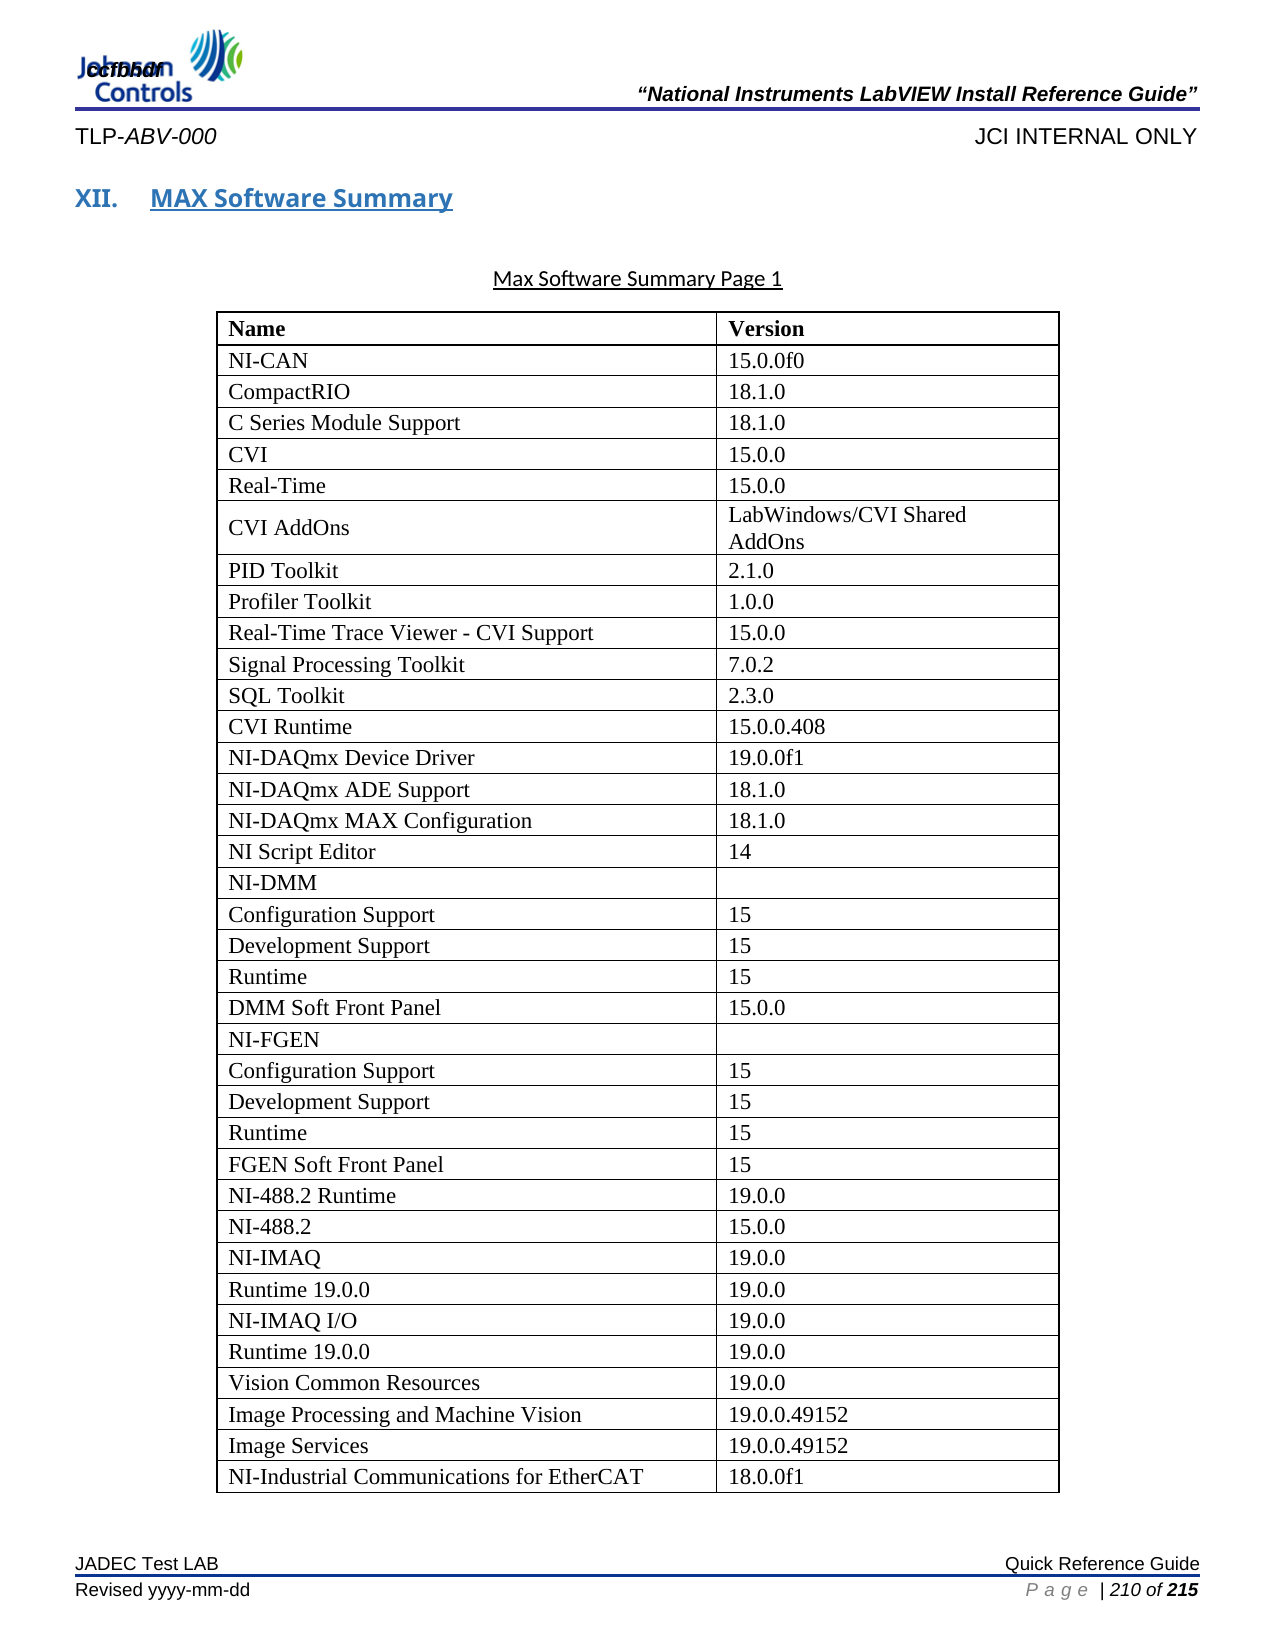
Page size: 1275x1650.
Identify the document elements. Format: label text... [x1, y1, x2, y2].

table_cell CVI AddOns [218, 501, 716, 554]
table_cell 15 [717, 1086, 1058, 1117]
table_cell 18.1.0 [717, 376, 1058, 407]
table_cell 19.0.0.49152 [717, 1430, 1058, 1460]
table_header Version [717, 313, 1058, 344]
picture [76, 26, 246, 105]
table_cell Image Services [218, 1430, 716, 1460]
table_cell 15 [717, 899, 1058, 929]
table_cell 18.1.0 [717, 805, 1058, 835]
table_cell Development Support [218, 1086, 716, 1117]
table_cell PID Toolkit [218, 555, 716, 585]
table_cell Development Support [218, 930, 716, 960]
table_cell CompactRIO [218, 376, 716, 407]
table_cell NI-IMAQ I/O [218, 1305, 716, 1335]
table_cell 19.0.0 [717, 1274, 1058, 1304]
table_cell 7.0.2 [717, 649, 1058, 679]
table_cell 15 [717, 930, 1058, 960]
table_cell NI-488.2 Runtime [218, 1180, 716, 1210]
table_cell NI Script Editor [218, 836, 716, 867]
table_cell 2.3.0 [717, 680, 1058, 710]
table_cell [717, 1024, 1058, 1054]
table_cell 15.0.0 [717, 1211, 1058, 1242]
table_cell Profiler Toolkit [218, 586, 716, 617]
table_cell 19.0.0.49152 [717, 1399, 1058, 1429]
table_cell [717, 868, 1058, 898]
table_cell Image Processing and Machine Vision [218, 1399, 716, 1429]
table_cell NI-Industrial Communications for EtherCAT [218, 1461, 716, 1492]
subtitle MAX Software Summary [75, 181, 1200, 215]
table_cell CVI Runtime [218, 711, 716, 742]
table_cell Runtime [218, 1118, 716, 1148]
table_cell 15 [717, 961, 1058, 992]
table_cell 15.0.0 [717, 618, 1058, 648]
table_cell 14 [717, 836, 1058, 867]
table_cell 19.0.0f1 [717, 743, 1058, 773]
table_cell Signal Processing Toolkit [218, 649, 716, 679]
table_cell DMM Soft Front Panel [218, 993, 716, 1023]
table_cell 19.0.0 [717, 1336, 1058, 1367]
table_cell Real-Time [218, 470, 716, 500]
table_cell 2.1.0 [717, 555, 1058, 585]
table_cell 1.0.0 [717, 586, 1058, 617]
table_cell Runtime [218, 961, 716, 992]
table_cell 19.0.0 [717, 1305, 1058, 1335]
table_header Name [218, 313, 716, 344]
table_cell 18.0.0f1 [717, 1461, 1058, 1492]
table_cell Configuration Support [218, 1055, 716, 1085]
table_cell 15 [717, 1055, 1058, 1085]
table_cell 15.0.0 [717, 439, 1058, 469]
table_cell C Series Module Support [218, 408, 716, 438]
table_cell 15.0.0.408 [717, 711, 1058, 742]
table_cell Runtime 19.0.0 [218, 1274, 716, 1304]
text Max Software Summary Page 1 [75, 264, 1200, 292]
table_cell 18.1.0 [717, 774, 1058, 804]
table_cell SQL Toolkit [218, 680, 716, 710]
table_cell 15.0.0 [717, 993, 1058, 1023]
table_cell NI-DAQmx MAX Configuration [218, 805, 716, 835]
table_cell 19.0.0 [717, 1368, 1058, 1398]
table_cell NI-DMM [218, 868, 716, 898]
table_cell 18.1.0 [717, 408, 1058, 438]
table_cell LabWindows/CVI Shared AddOns [717, 501, 1058, 554]
table_cell Configuration Support [218, 899, 716, 929]
table_cell NI-DAQmx Device Driver [218, 743, 716, 773]
table_cell Real-Time Trace Viewer - CVI Support [218, 618, 716, 648]
table_cell NI-CAN [218, 346, 716, 375]
table_cell NI-IMAQ [218, 1243, 716, 1273]
table_cell Vision Common Resources [218, 1368, 716, 1398]
table_cell NI-FGEN [218, 1024, 716, 1054]
table_cell 15.0.0 [717, 470, 1058, 500]
table_cell NI-488.2 [218, 1211, 716, 1242]
table_cell CVI [218, 439, 716, 469]
table_cell 15 [717, 1118, 1058, 1148]
table_cell FGEN Soft Front Panel [218, 1149, 716, 1179]
table_cell 19.0.0 [717, 1180, 1058, 1210]
table_cell 15.0.0f0 [717, 346, 1058, 375]
table_cell Runtime 19.0.0 [218, 1336, 716, 1367]
table_cell 19.0.0 [717, 1243, 1058, 1273]
table_cell 15 [717, 1149, 1058, 1179]
table_cell NI-DAQmx ADE Support [218, 774, 716, 804]
